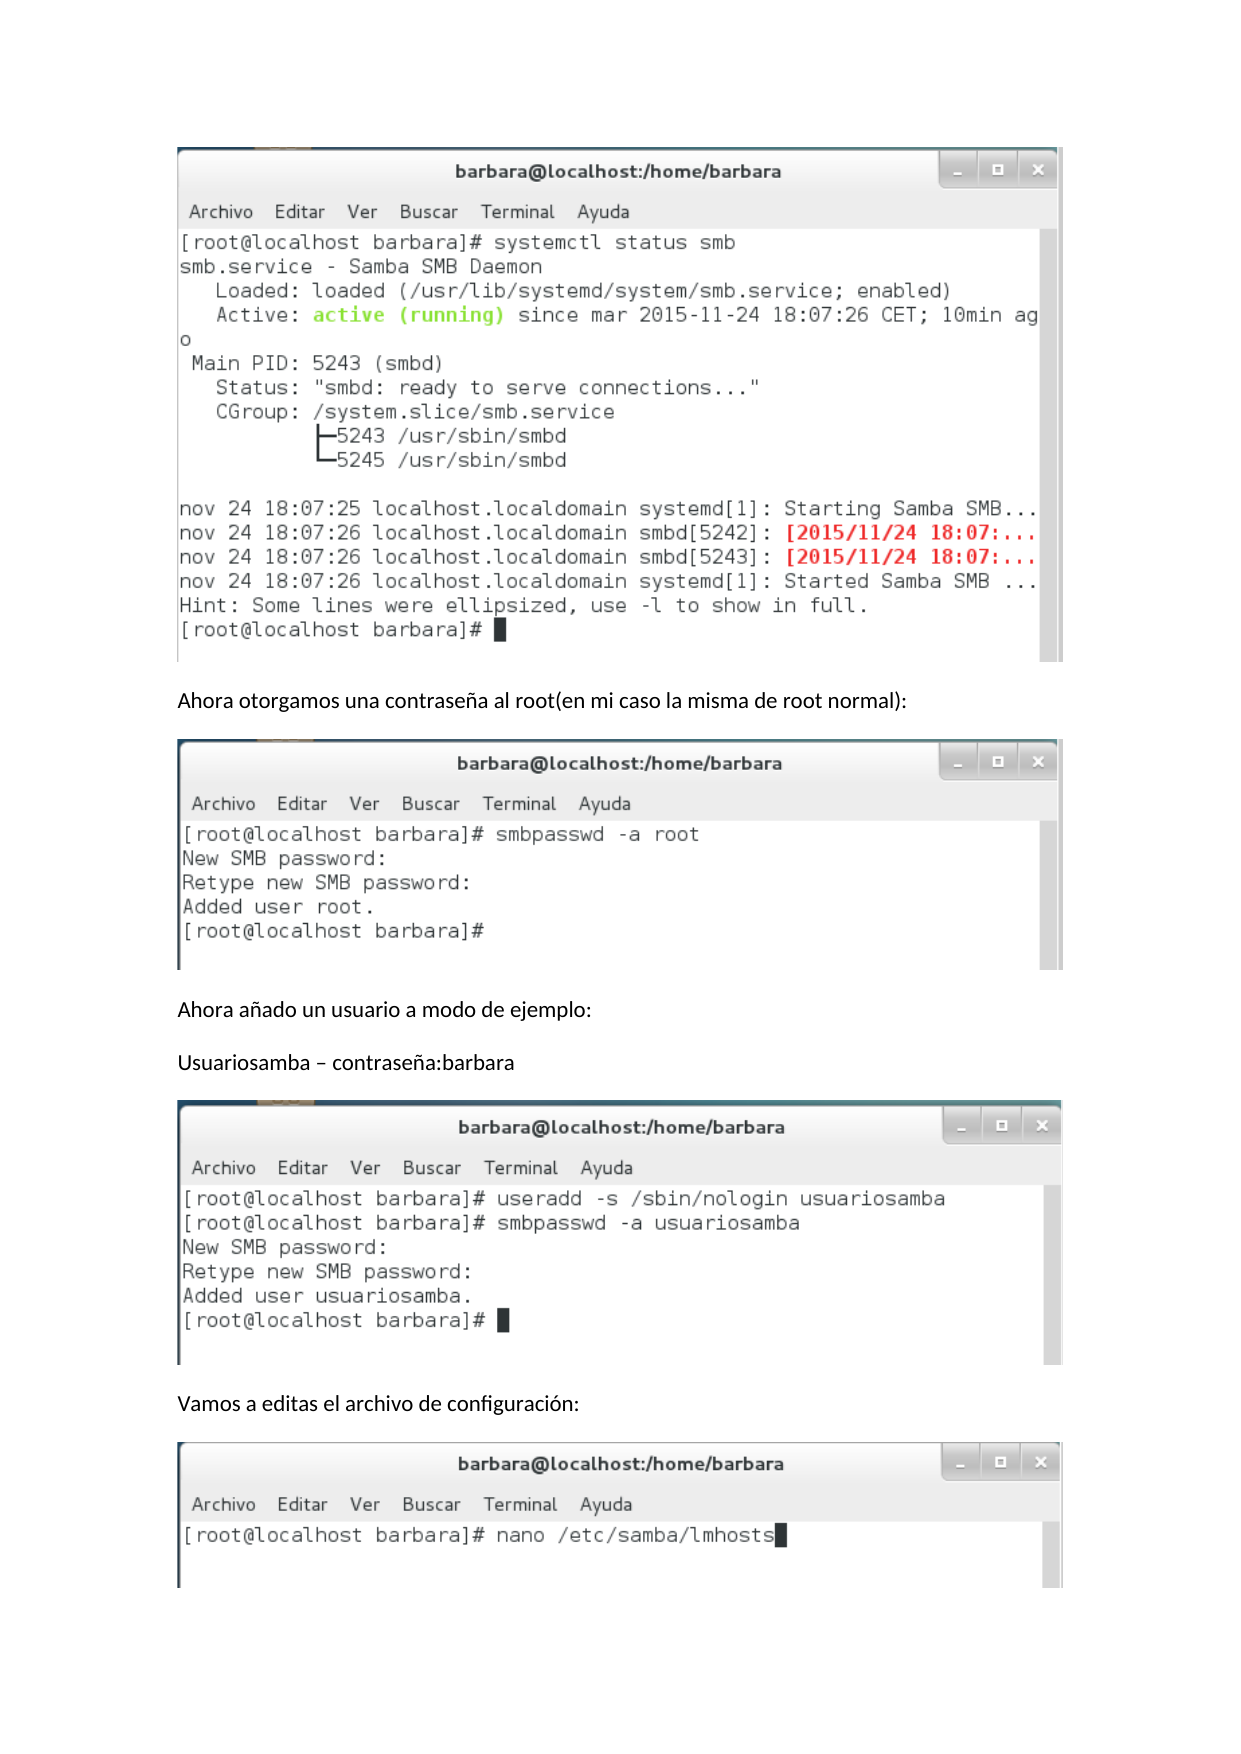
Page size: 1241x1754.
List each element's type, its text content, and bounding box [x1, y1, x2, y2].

text Vamos a editas el archivo de configuración: [177, 1389, 1063, 1417]
picture [177, 1100, 1063, 1365]
text Usuariosamba – contraseña:barbara [177, 1048, 1063, 1076]
picture [177, 1442, 1063, 1588]
text Ahora otorgamos una contraseña al root(en mi caso la misma de root normal): [177, 687, 1063, 715]
picture [177, 739, 1063, 970]
text Ahora añado un usuario a modo de ejemplo: [177, 995, 1063, 1023]
picture [177, 147, 1063, 662]
